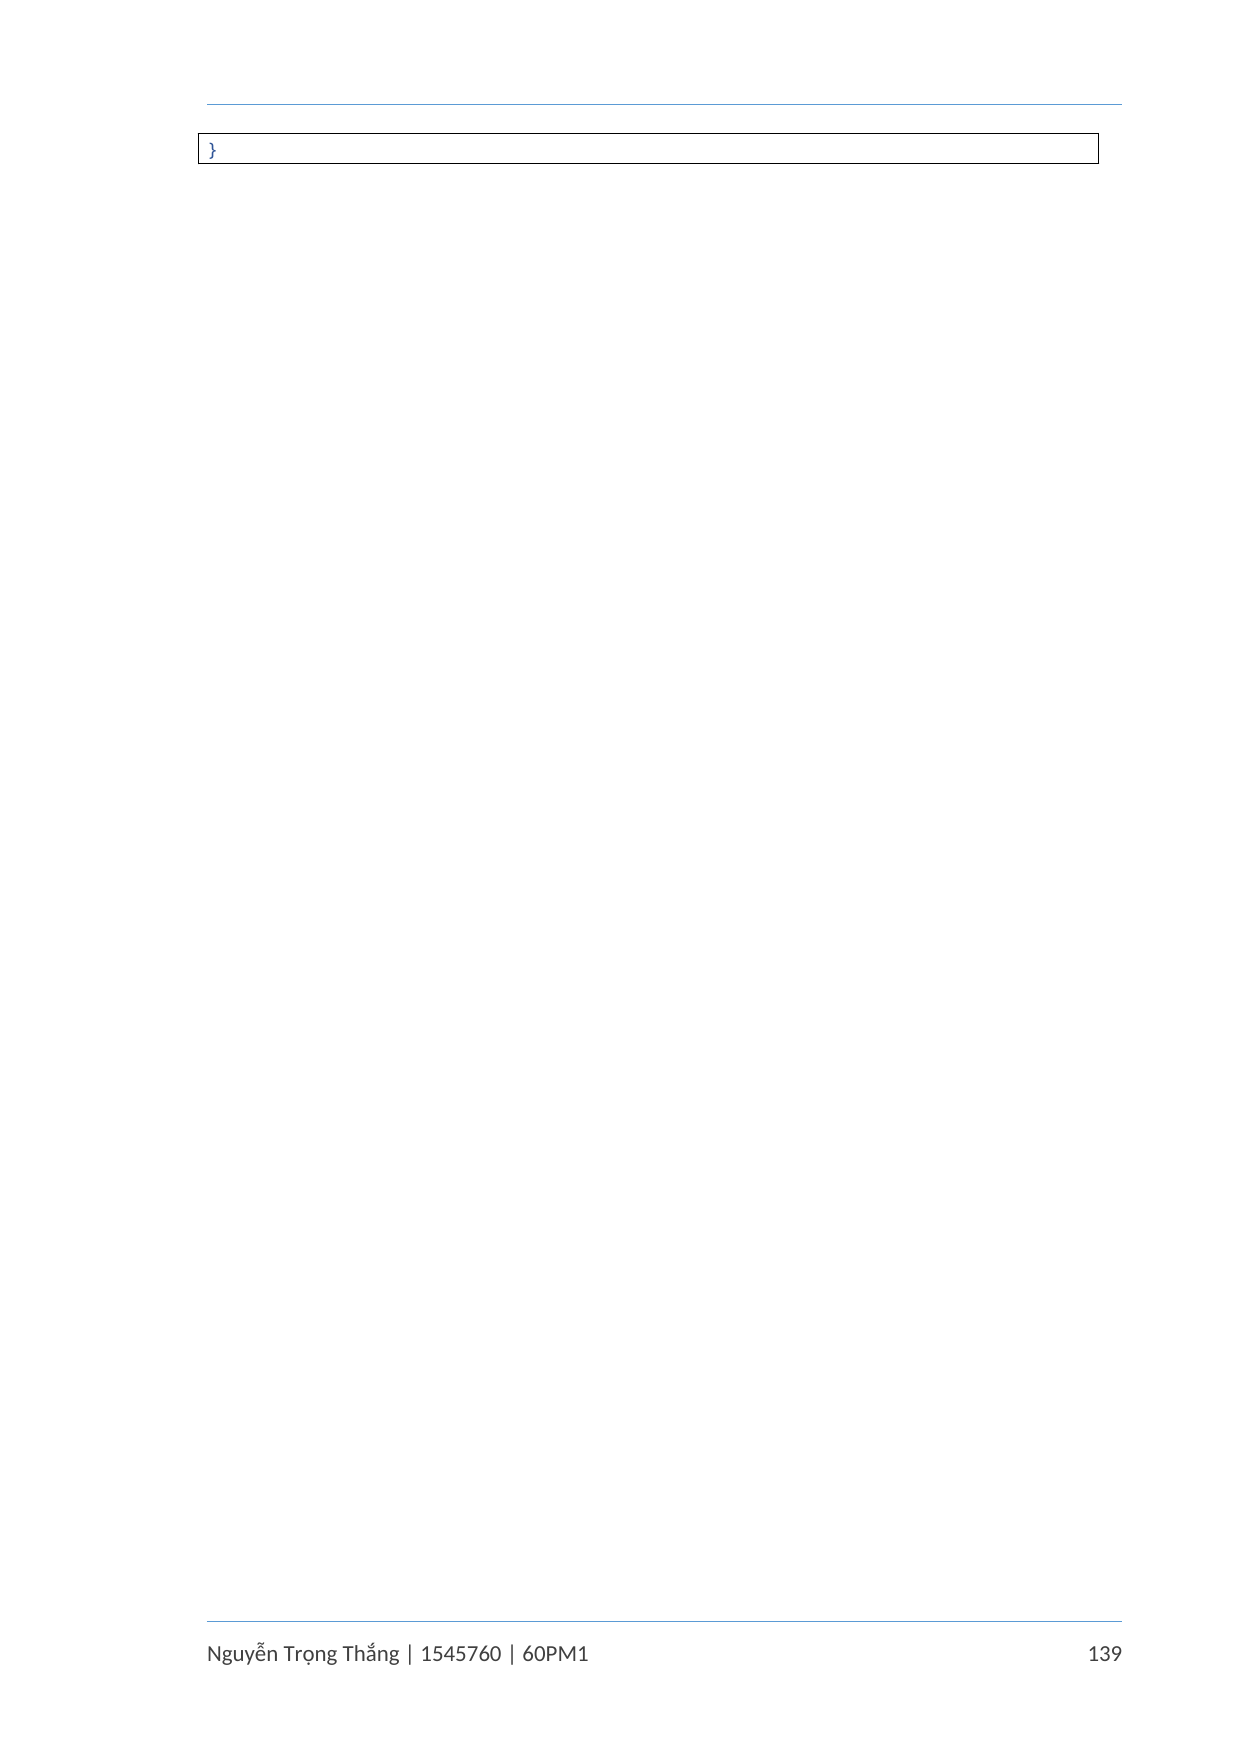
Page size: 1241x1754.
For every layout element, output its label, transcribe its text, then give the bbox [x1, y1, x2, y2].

text } [199, 134, 1098, 163]
